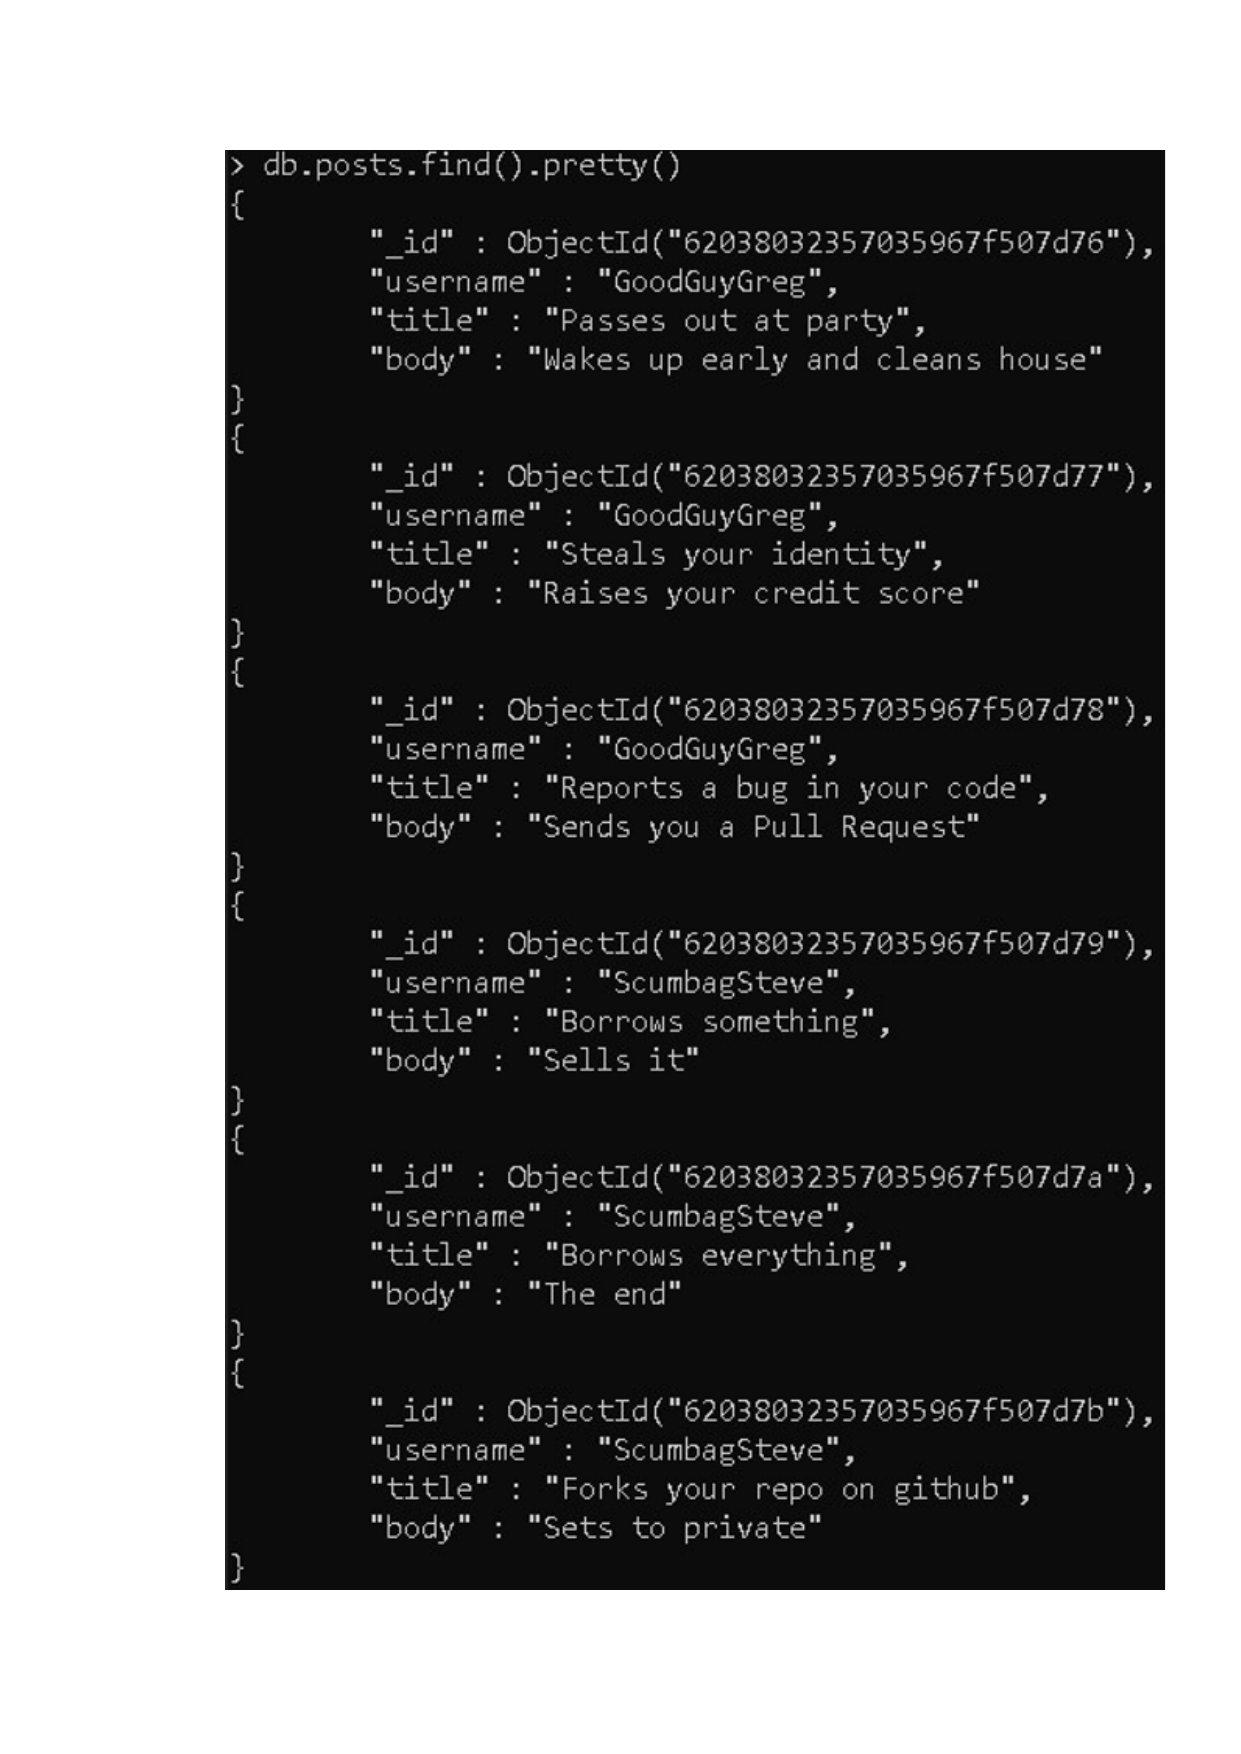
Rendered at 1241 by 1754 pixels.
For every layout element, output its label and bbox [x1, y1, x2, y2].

picture [225, 150, 1166, 1590]
